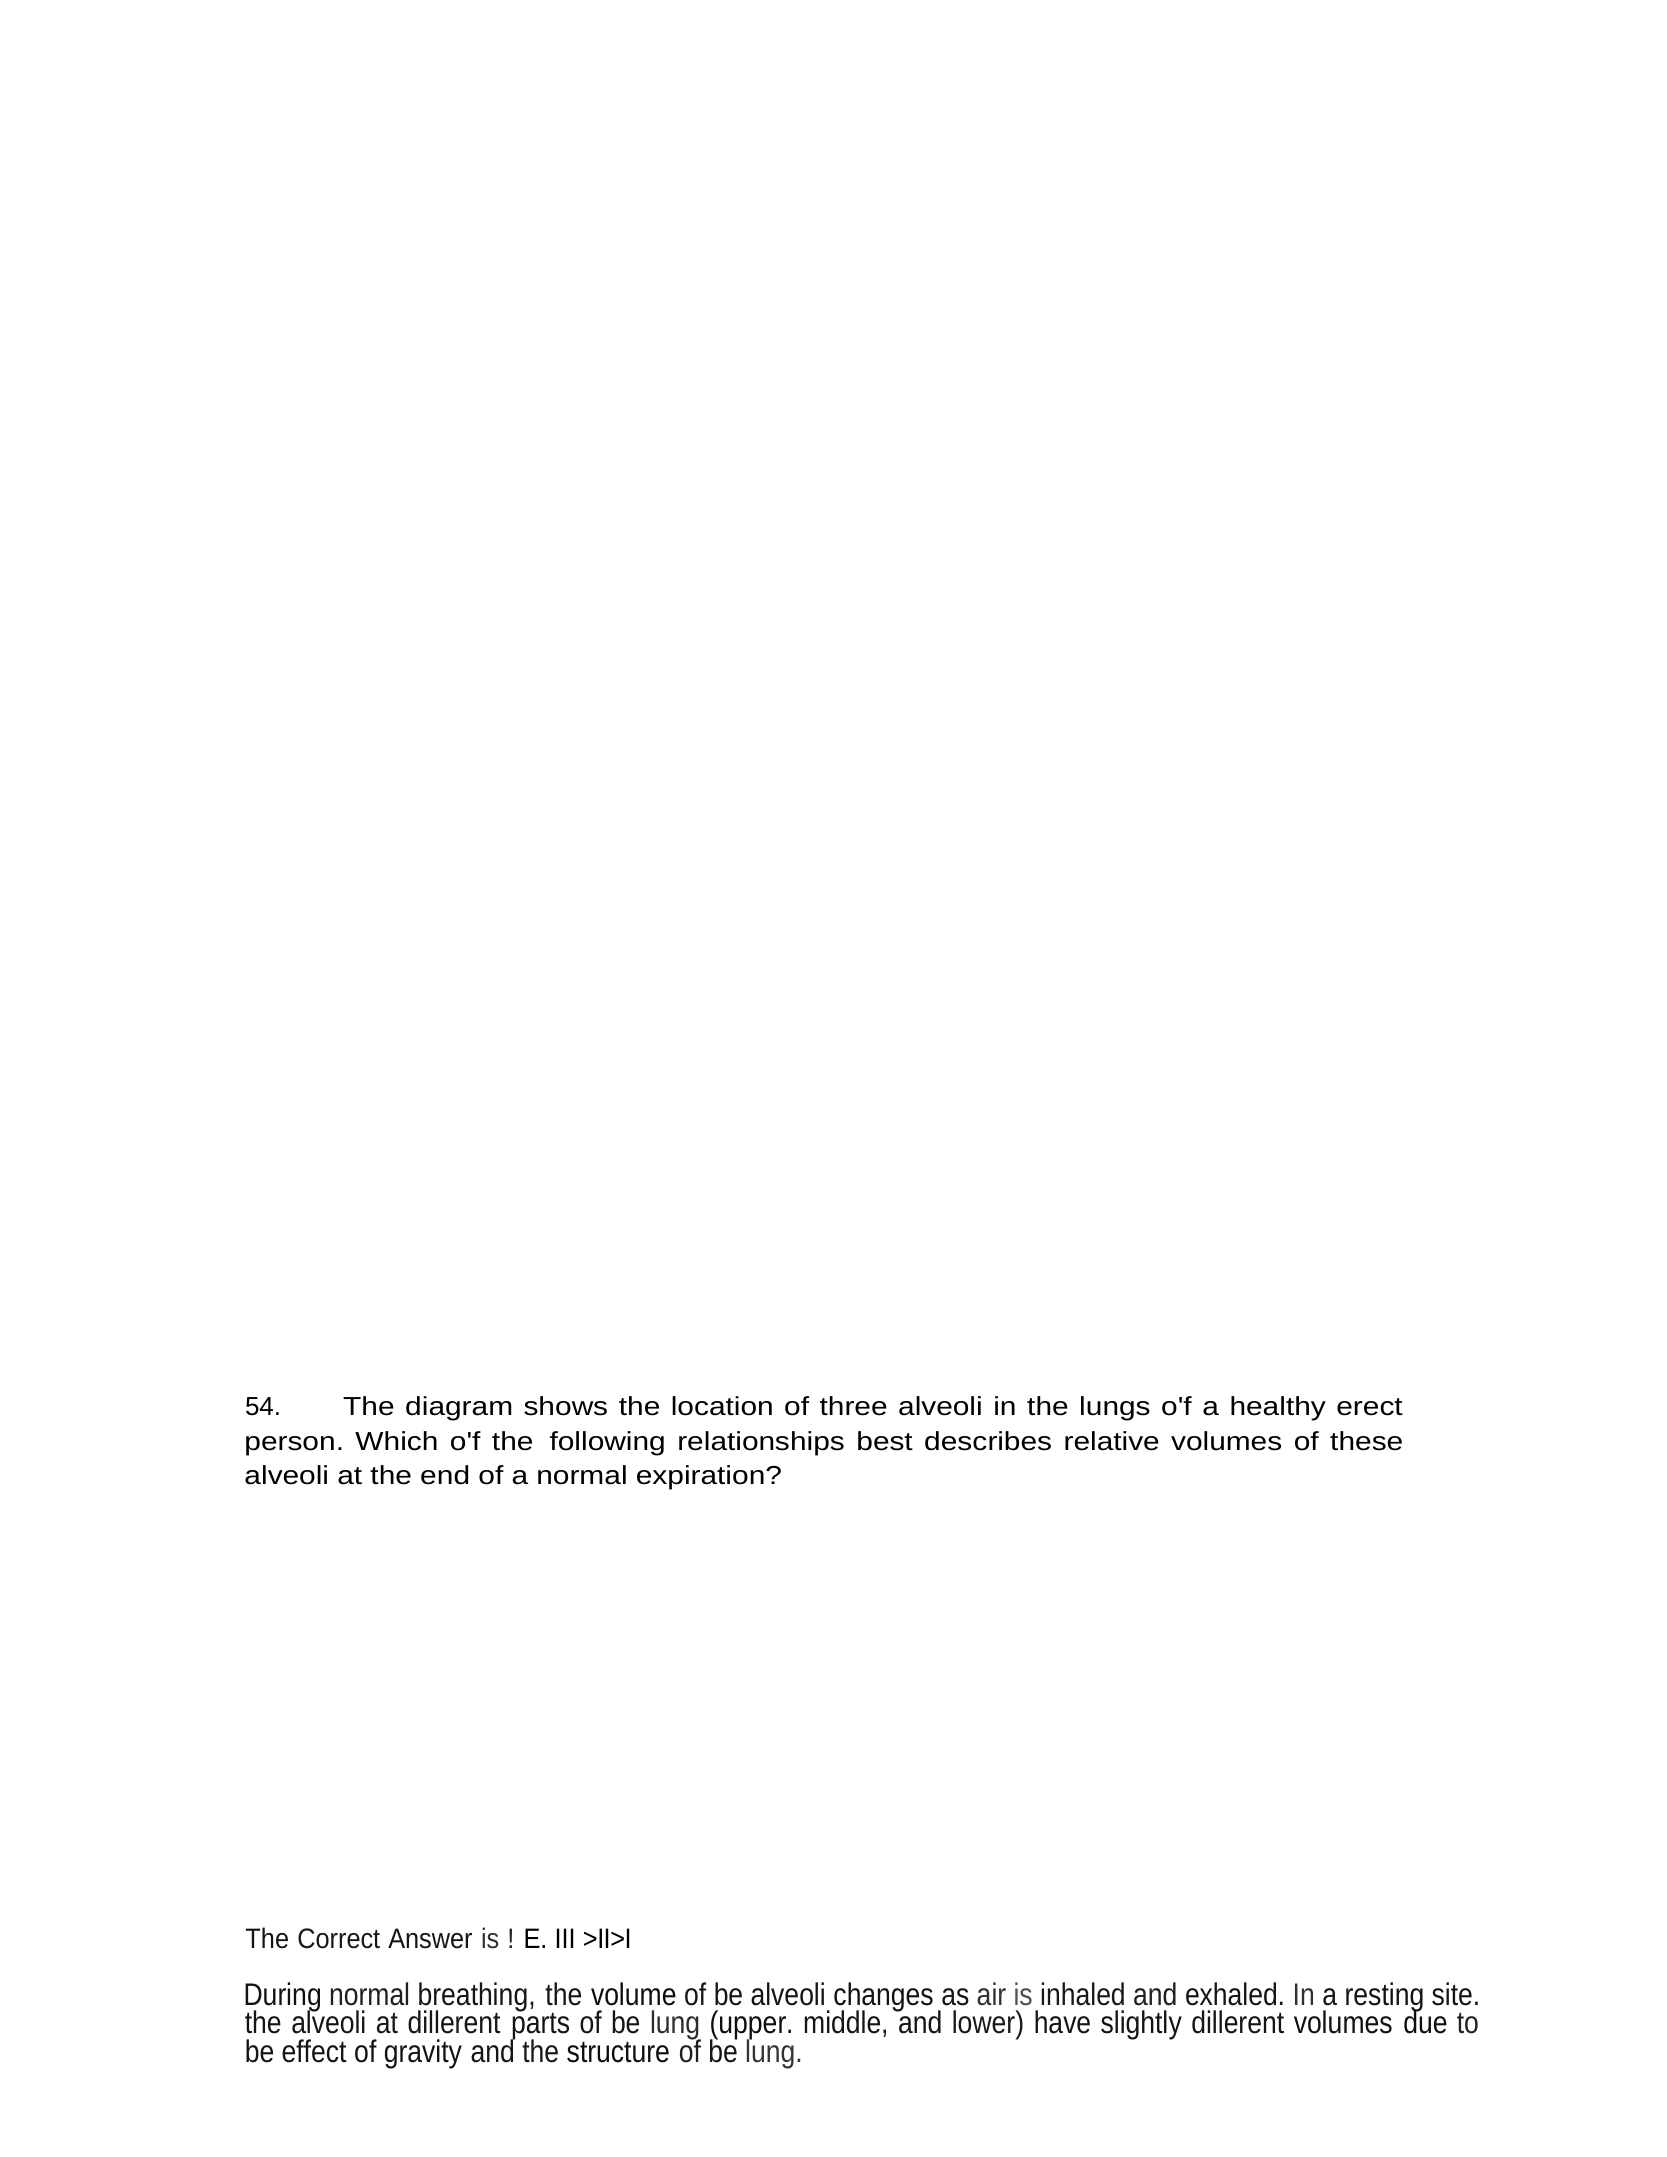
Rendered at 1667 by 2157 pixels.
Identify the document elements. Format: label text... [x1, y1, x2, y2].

subtitle During normal breathing, the volume of be alveoli changes as air is inhaled and exhaled. In a resting site. the alveoli at dillerent parts of be lung (upper. middle, and lower) have slightly dillerent volumes due to be effect of gravity and the structure of be lung. [243, 1983, 1480, 2069]
text The Correct Answer is ! E. III >II>I [245, 1922, 1504, 1954]
list The diagram shows the location of three alveoli in the lungs o'f a healthy erect person. Which o'f the following relationships best describes relative volumes of these alveoli at the end of a normal expiration? [244, 1391, 1404, 1490]
